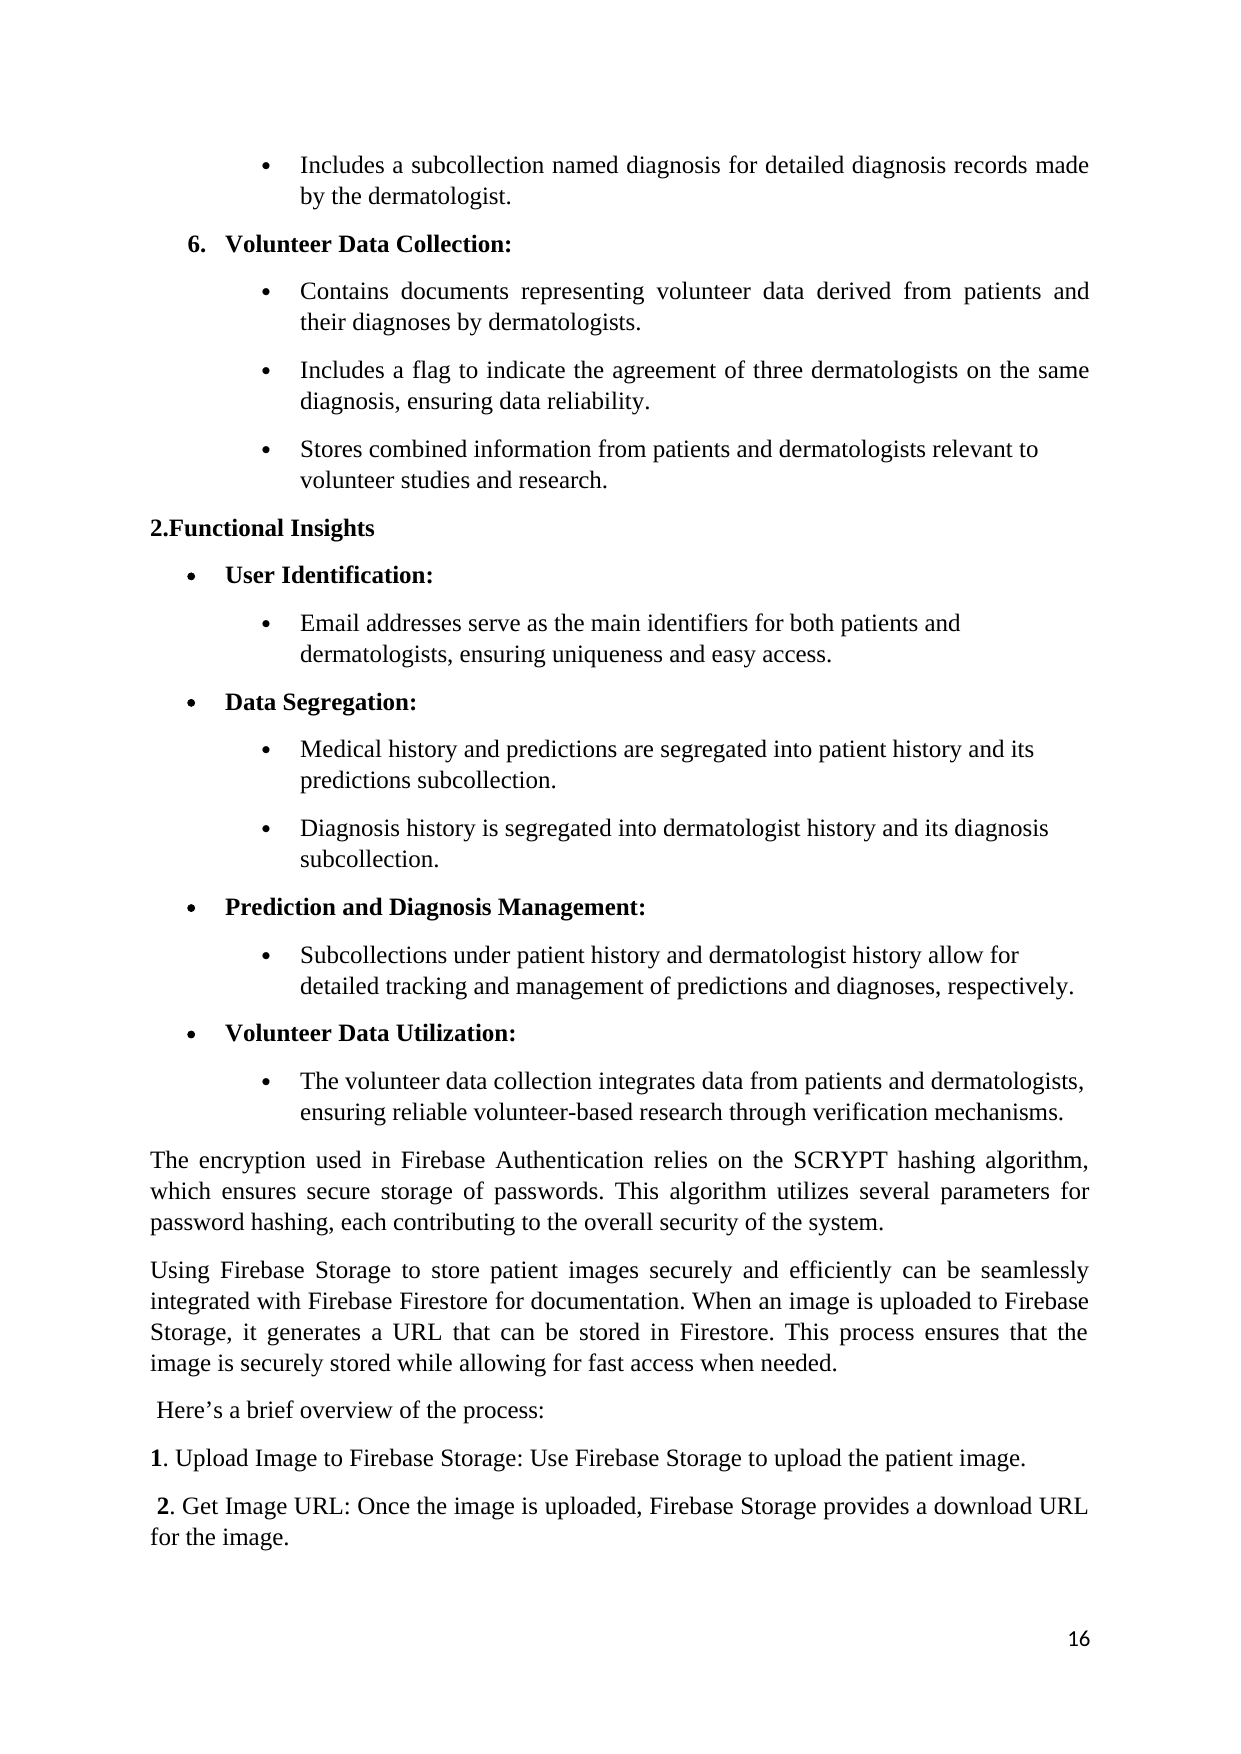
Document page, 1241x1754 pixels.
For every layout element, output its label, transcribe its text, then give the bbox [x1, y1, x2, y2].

text Using Firebase Storage to store patient images securely and efficiently can be seamlessly integrated with Firebase Firestore for documentation. When an image is uploaded to Firebase Storage, it generates a URL that can be stored in Firestore. This process ensures that the image is securely stored while allowing for fast access when needed. [150, 1255, 1090, 1377]
list Stores combined information from patients and dermatologists relevant to volunteer studies and research. [262, 434, 1090, 494]
text 2. Get Image URL: Once the image is uploaded, Firebase Storage provides a download URL for the image. [150, 1491, 1090, 1551]
list Data Segregation: [187, 687, 1090, 716]
list Contains documents representing volunteer data derived from patients and their diagnoses by dermatologists. [262, 276, 1090, 336]
list Diagnosis history is segregated into dermatologist history and its diagnosis subcollection. [262, 813, 1090, 873]
list The volunteer data collection integrates data from patients and dermatologists, ensuring reliable volunteer-based research through verification mechanisms. [262, 1066, 1090, 1126]
text The encryption used in Firebase Authentication relies on the SCRYPT hashing algorithm, which ensures secure storage of passwords. This algorithm utilizes several parameters for password hashing, each contributing to the overall security of the system. [150, 1145, 1090, 1236]
list Includes a subcollection named diagnosis for detailed diagnosis records made by the dermatologist. [262, 150, 1090, 210]
text 1. Upload Image to Firebase Storage: Use Firebase Storage to upload the patient image. [150, 1443, 1090, 1472]
list Subcollections under patient history and dermatologist history allow for detailed tracking and management of predictions and diagnoses, respectively. [262, 940, 1090, 999]
list Prediction and Diagnosis Management: [187, 892, 1090, 921]
list Volunteer Data Utilization: [187, 1018, 1090, 1047]
list Email addresses serve as the main identifiers for both patients and dermatologists, ensuring uniqueness and easy access. [262, 608, 1090, 668]
list Includes a flag to indicate the agreement of three dermatologists on the same diagnosis, ensuring data reliability. [262, 355, 1090, 415]
list User Identification: [187, 560, 1090, 589]
text 2.Functional Insights [150, 513, 1090, 541]
text Here’s a brief overview of the process: [150, 1396, 1090, 1424]
list Volunteer Data Collection: [187, 229, 1090, 257]
list Medical history and predictions are segregated into patient history and its predictions subcollection. [262, 734, 1090, 794]
